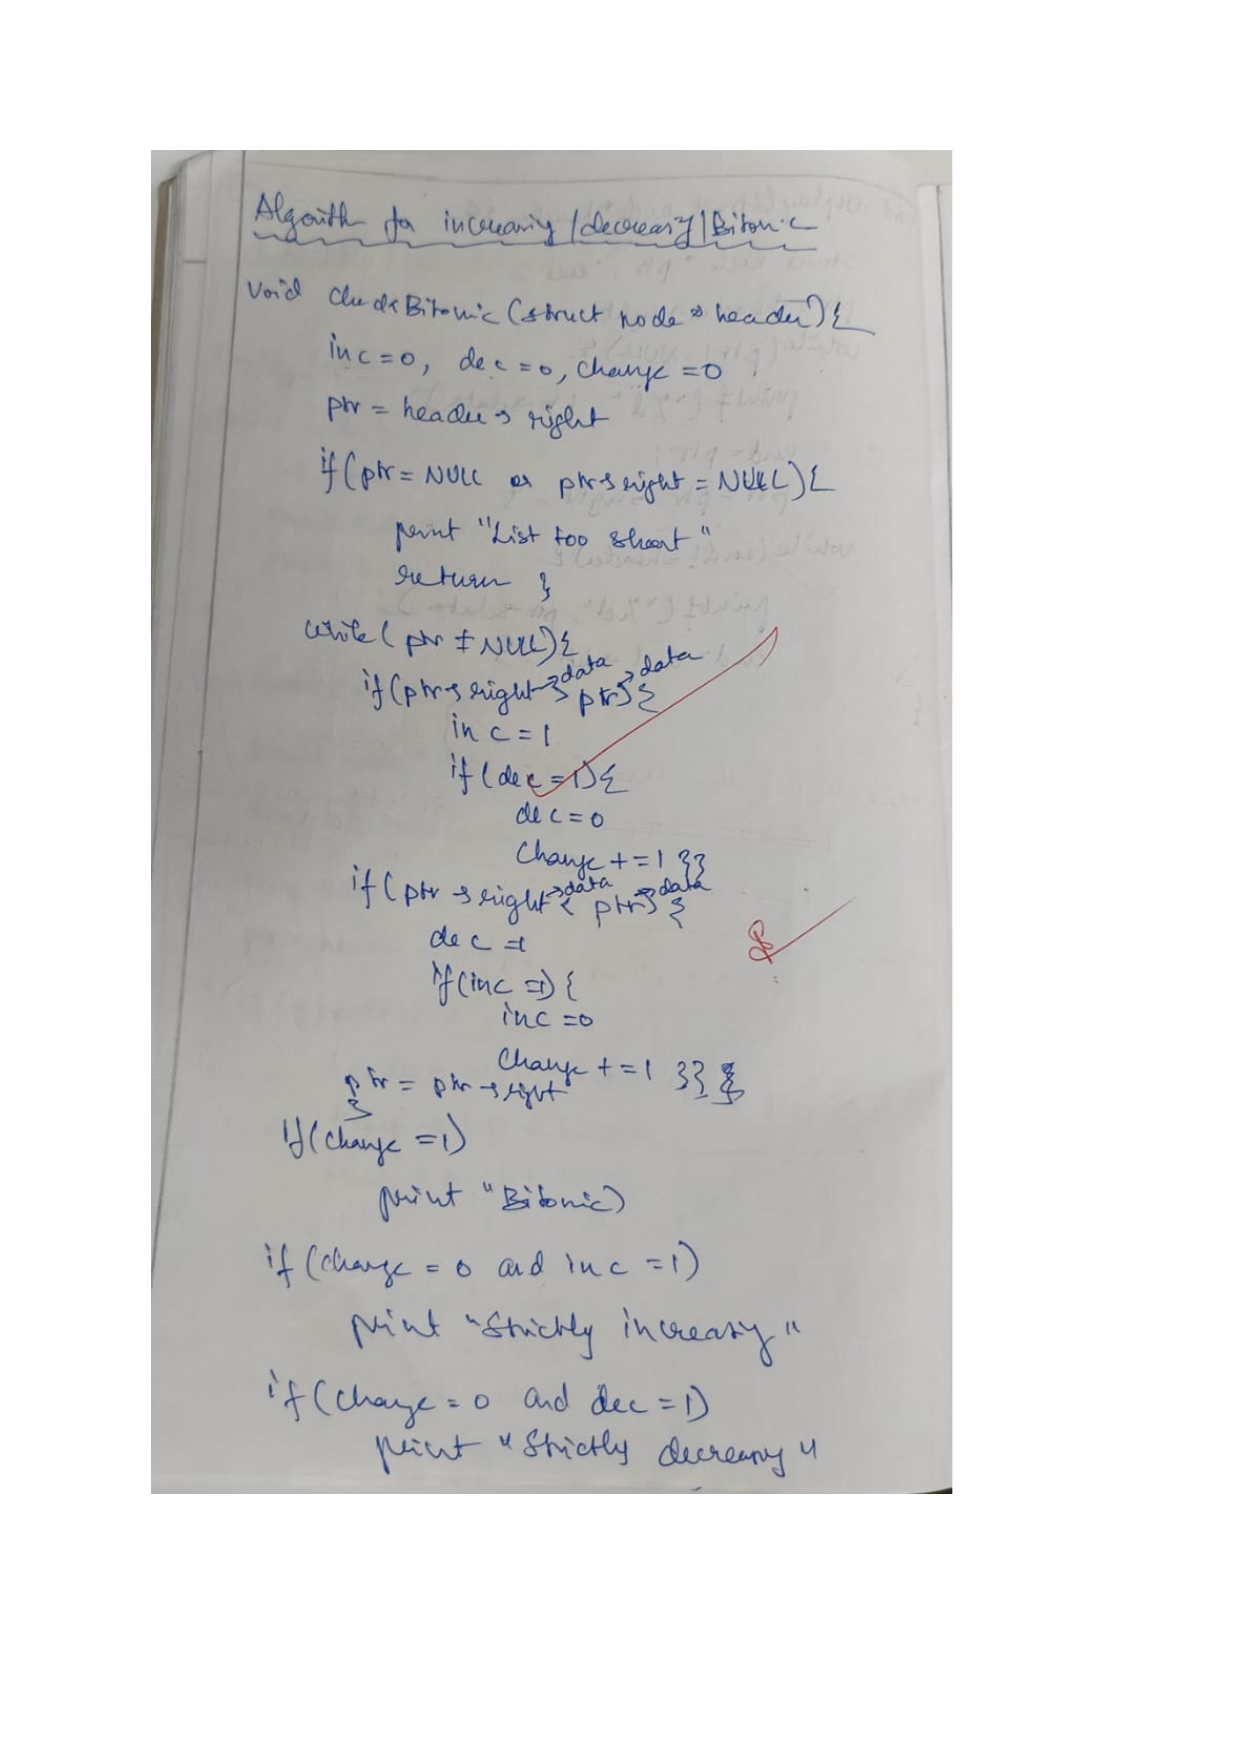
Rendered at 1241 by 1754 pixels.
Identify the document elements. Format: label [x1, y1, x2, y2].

picture [151, 150, 953, 1494]
